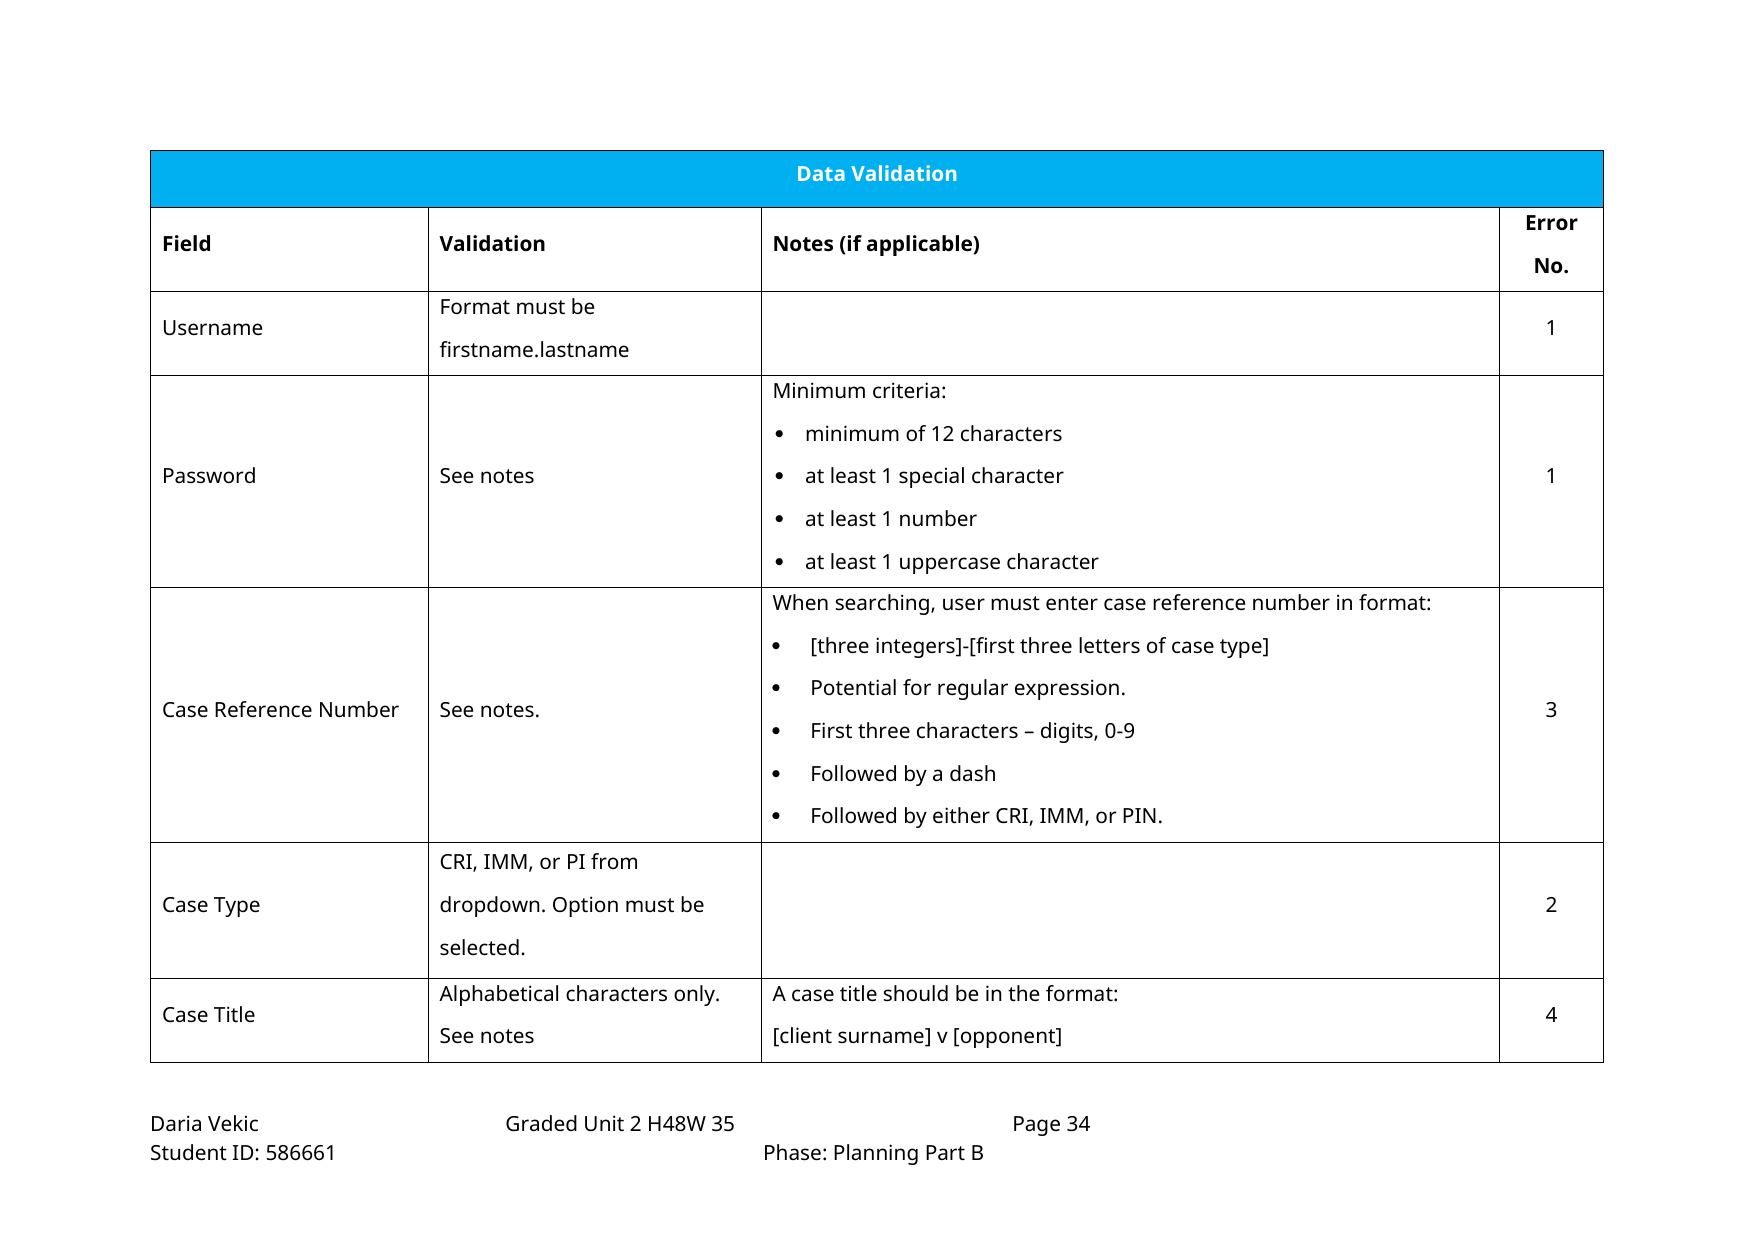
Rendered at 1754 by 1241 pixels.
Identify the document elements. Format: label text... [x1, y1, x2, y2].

table_cell CRI, IMM, or PI from dropdown. Option must be selected. [429, 843, 761, 978]
table_cell [762, 292, 1499, 375]
table_cell When searching, user must enter case reference number in format: [three integers]-[first three letters of case type] Potential for regular expression. First three characters – digits, 0-9 Followed by a dash Followed by either CRI, IMM, or PIN. [762, 588, 1499, 842]
table_cell Minimum criteria: minimum of 12 characters at least 1 special character at least 1 number at least 1 uppercase character [762, 376, 1499, 587]
table_cell 2 [1500, 843, 1603, 978]
table_cell See notes [429, 376, 761, 587]
table_cell See notes. [429, 588, 761, 842]
table_cell 3 [1500, 588, 1603, 842]
table_cell 1 [1500, 292, 1603, 375]
table_cell Case Type [151, 843, 428, 978]
table_cell Format must be firstname.lastname [429, 292, 761, 375]
table_cell Validation [429, 208, 761, 291]
table_cell Error No. [1500, 208, 1603, 291]
table_cell Case Reference Number [151, 588, 428, 842]
table_cell A case title should be in the format: [client surname] v [opponent] [762, 979, 1499, 1062]
table_cell 4 [1500, 979, 1603, 1062]
table_header Data Validation [151, 151, 1603, 207]
table_cell Field [151, 208, 428, 291]
table_cell Password [151, 376, 428, 587]
table_cell Notes (if applicable) [762, 208, 1499, 291]
table_cell 1 [1500, 376, 1603, 587]
table_cell [762, 843, 1499, 978]
table_cell Case Title [151, 979, 428, 1062]
table_cell Alphabetical characters only. See notes [429, 979, 761, 1062]
table_cell Username [151, 292, 428, 375]
